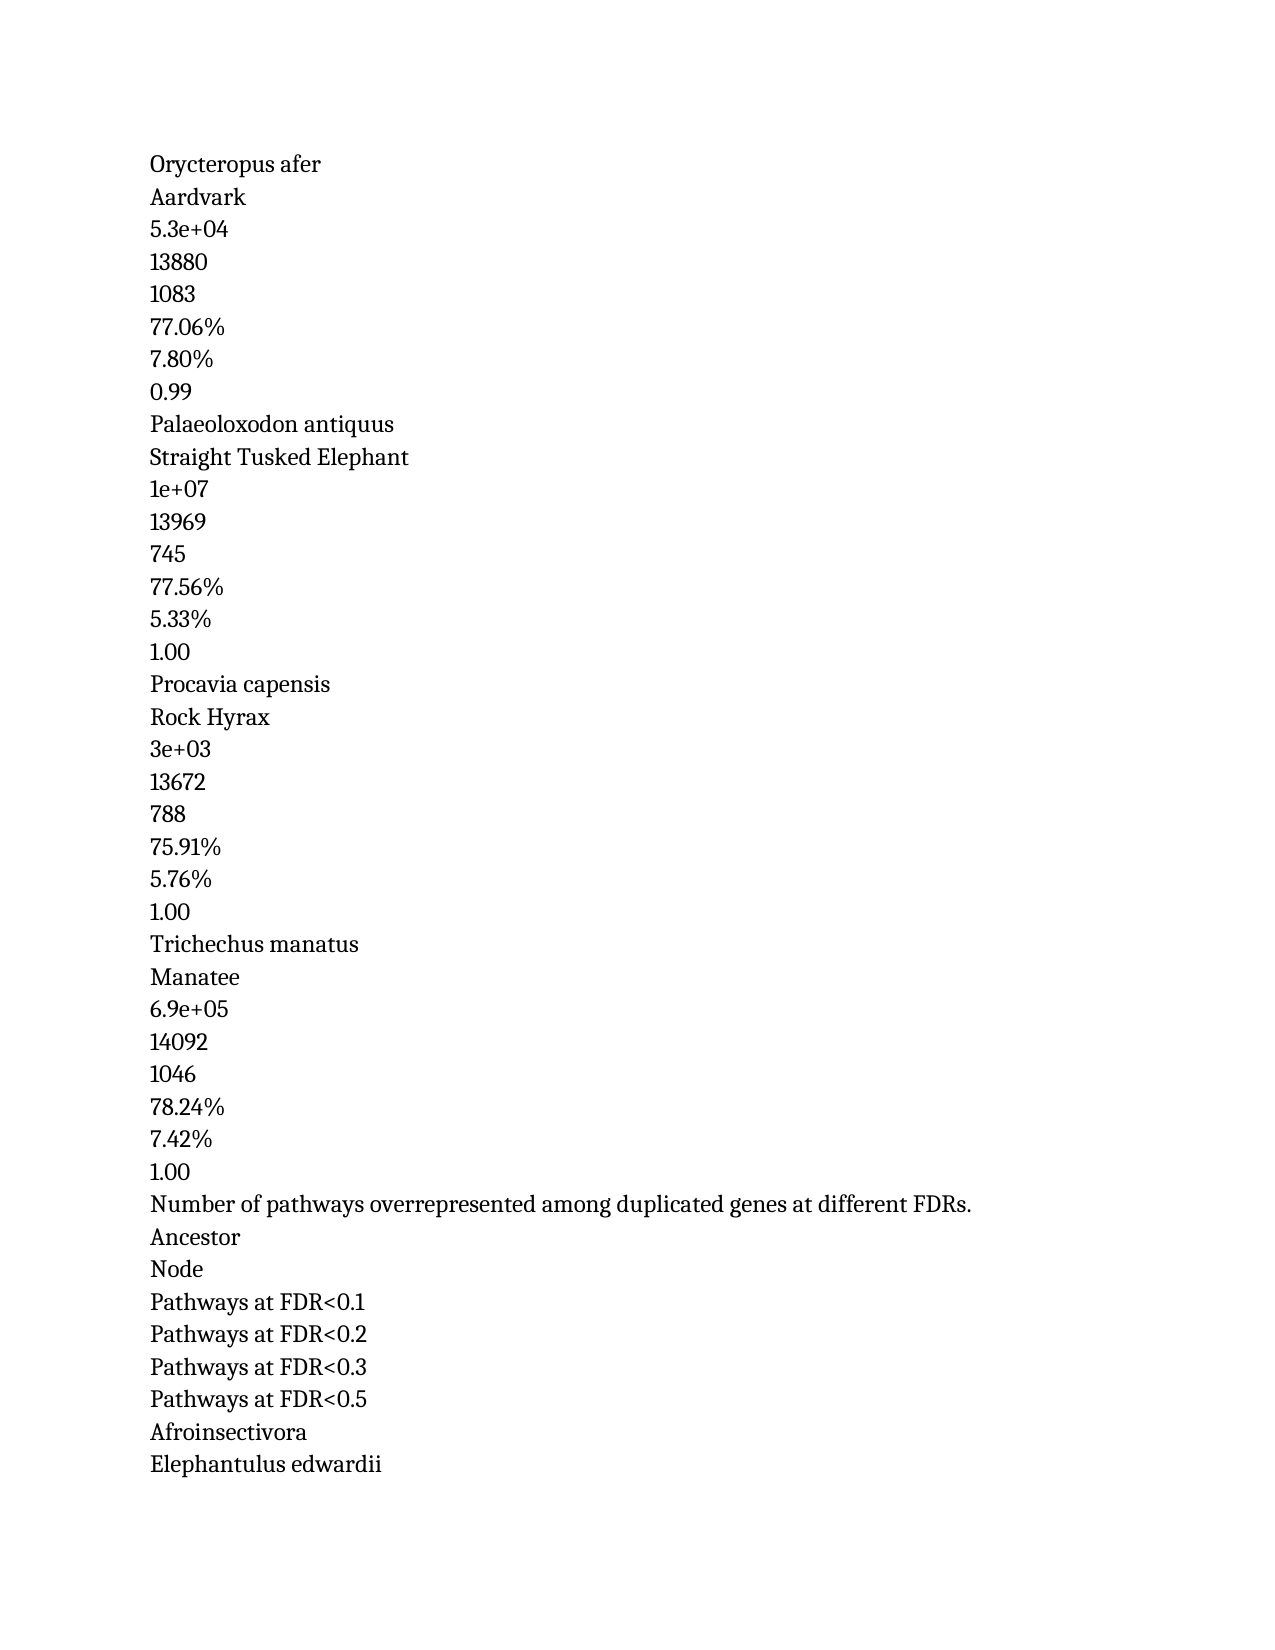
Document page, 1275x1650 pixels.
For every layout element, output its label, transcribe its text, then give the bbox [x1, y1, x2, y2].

text Elephantulus edwardii [150, 1450, 1125, 1479]
text Orycteropus afer [150, 150, 1125, 179]
text 1.00 [150, 897, 1125, 926]
text Palaeoloxodon antiquus [150, 410, 1125, 439]
text 1046 [150, 1060, 1125, 1089]
text 1083 [150, 280, 1125, 309]
text Pathways at FDR<0.3 [150, 1352, 1125, 1381]
text 788 [150, 800, 1125, 829]
text 77.06% [150, 312, 1125, 341]
text Aardvark [150, 182, 1125, 211]
text Number of pathways overrepresented among duplicated genes at different FDRs. [150, 1190, 1125, 1219]
text 1e+07 [150, 475, 1125, 504]
text 13880 [150, 247, 1125, 276]
text 6.9e+05 [150, 995, 1125, 1024]
text Afroinsectivora [150, 1417, 1125, 1446]
text 5.33% [150, 605, 1125, 634]
text 7.42% [150, 1125, 1125, 1154]
text Node [150, 1255, 1125, 1284]
text 0.99 [150, 377, 1125, 406]
text 5.3e+04 [150, 215, 1125, 244]
text 14092 [150, 1027, 1125, 1056]
text 13672 [150, 767, 1125, 796]
text 78.24% [150, 1092, 1125, 1121]
text Ancestor [150, 1222, 1125, 1251]
text Procavia capensis [150, 670, 1125, 699]
text 75.91% [150, 832, 1125, 861]
text Pathways at FDR<0.5 [150, 1385, 1125, 1414]
text 77.56% [150, 572, 1125, 601]
text Straight Tusked Elephant [150, 442, 1125, 471]
text Rock Hyrax [150, 702, 1125, 731]
text Pathways at FDR<0.1 [150, 1287, 1125, 1316]
text 1.00 [150, 1157, 1125, 1186]
text 3e+03 [150, 735, 1125, 764]
text 5.76% [150, 865, 1125, 894]
text 1.00 [150, 637, 1125, 666]
text 7.80% [150, 345, 1125, 374]
text Manatee [150, 962, 1125, 991]
text Pathways at FDR<0.2 [150, 1320, 1125, 1349]
text 13969 [150, 507, 1125, 536]
text Trichechus manatus [150, 930, 1125, 959]
text 745 [150, 540, 1125, 569]
